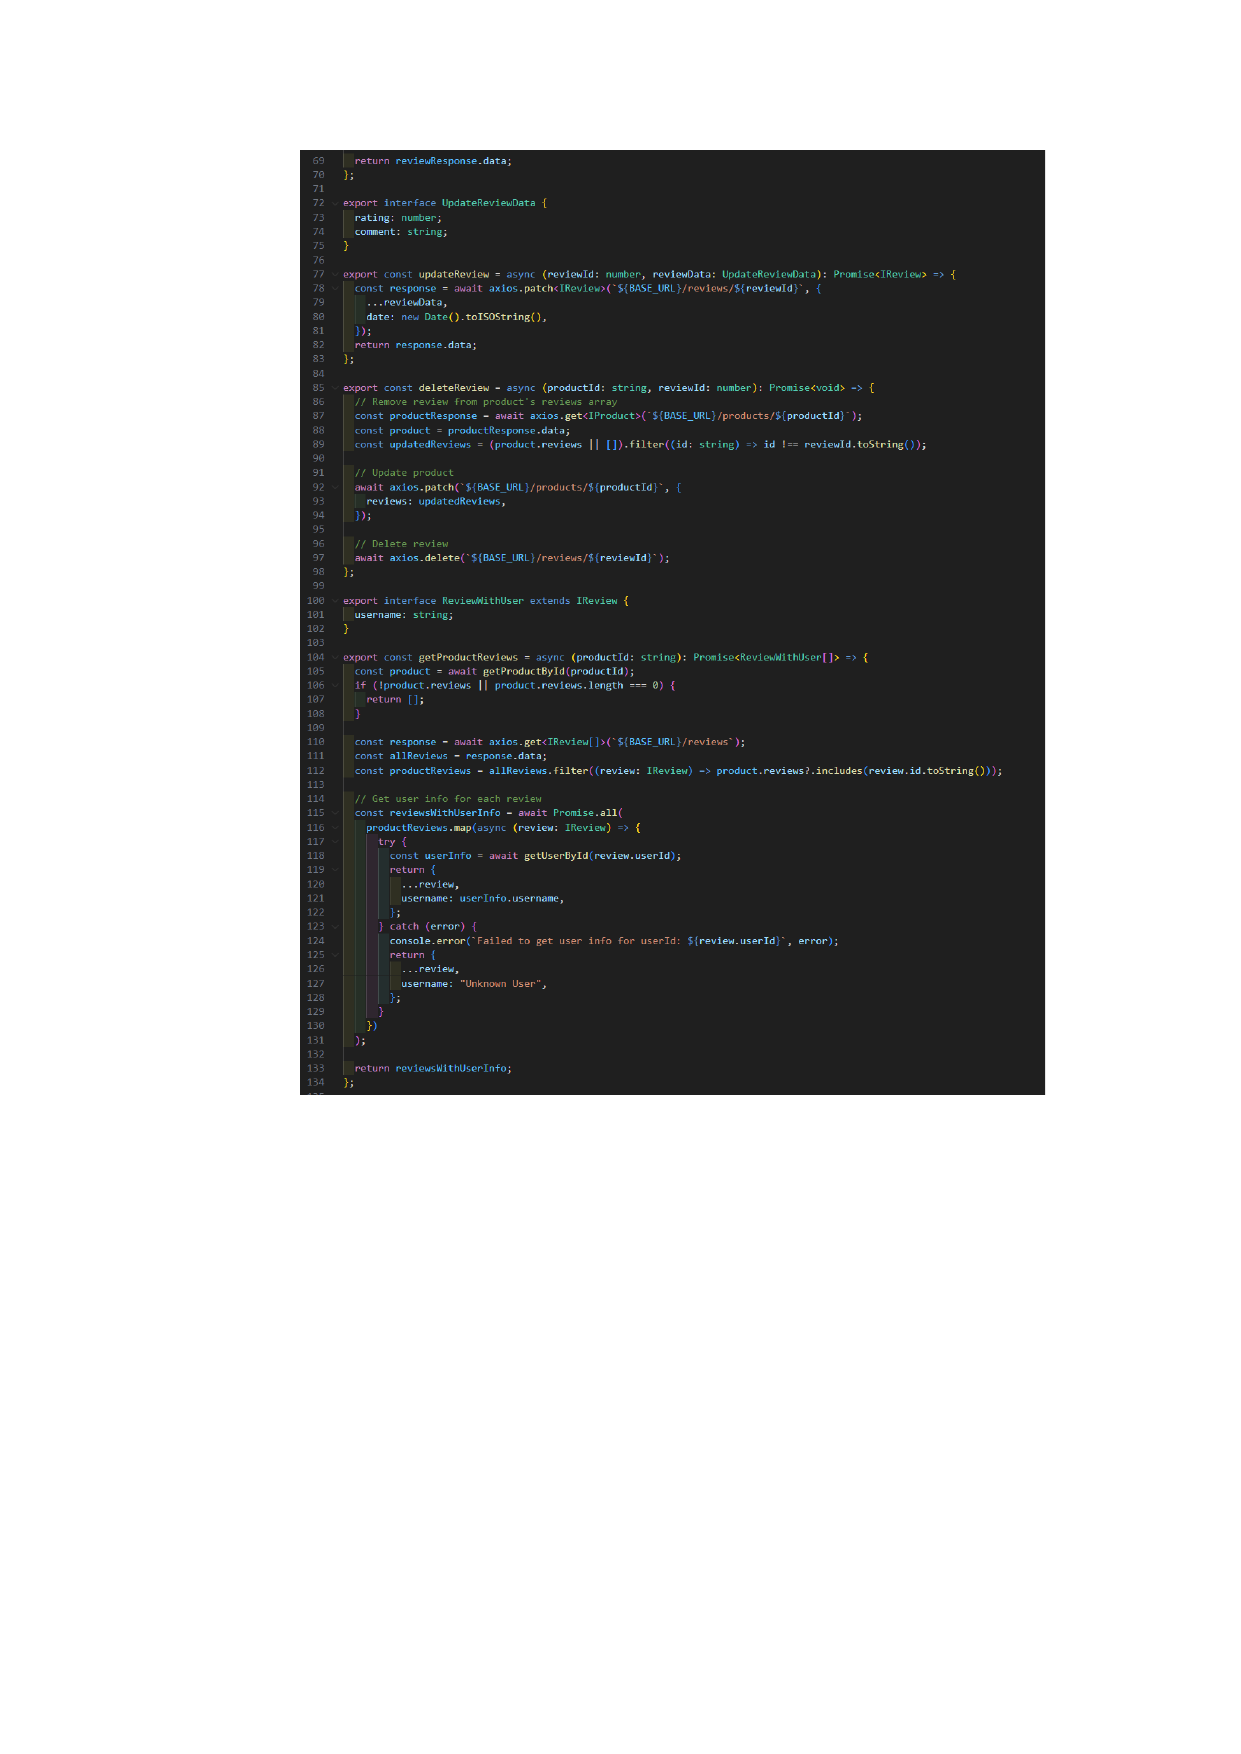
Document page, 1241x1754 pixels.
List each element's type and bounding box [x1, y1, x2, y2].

picture [300, 150, 1046, 1095]
